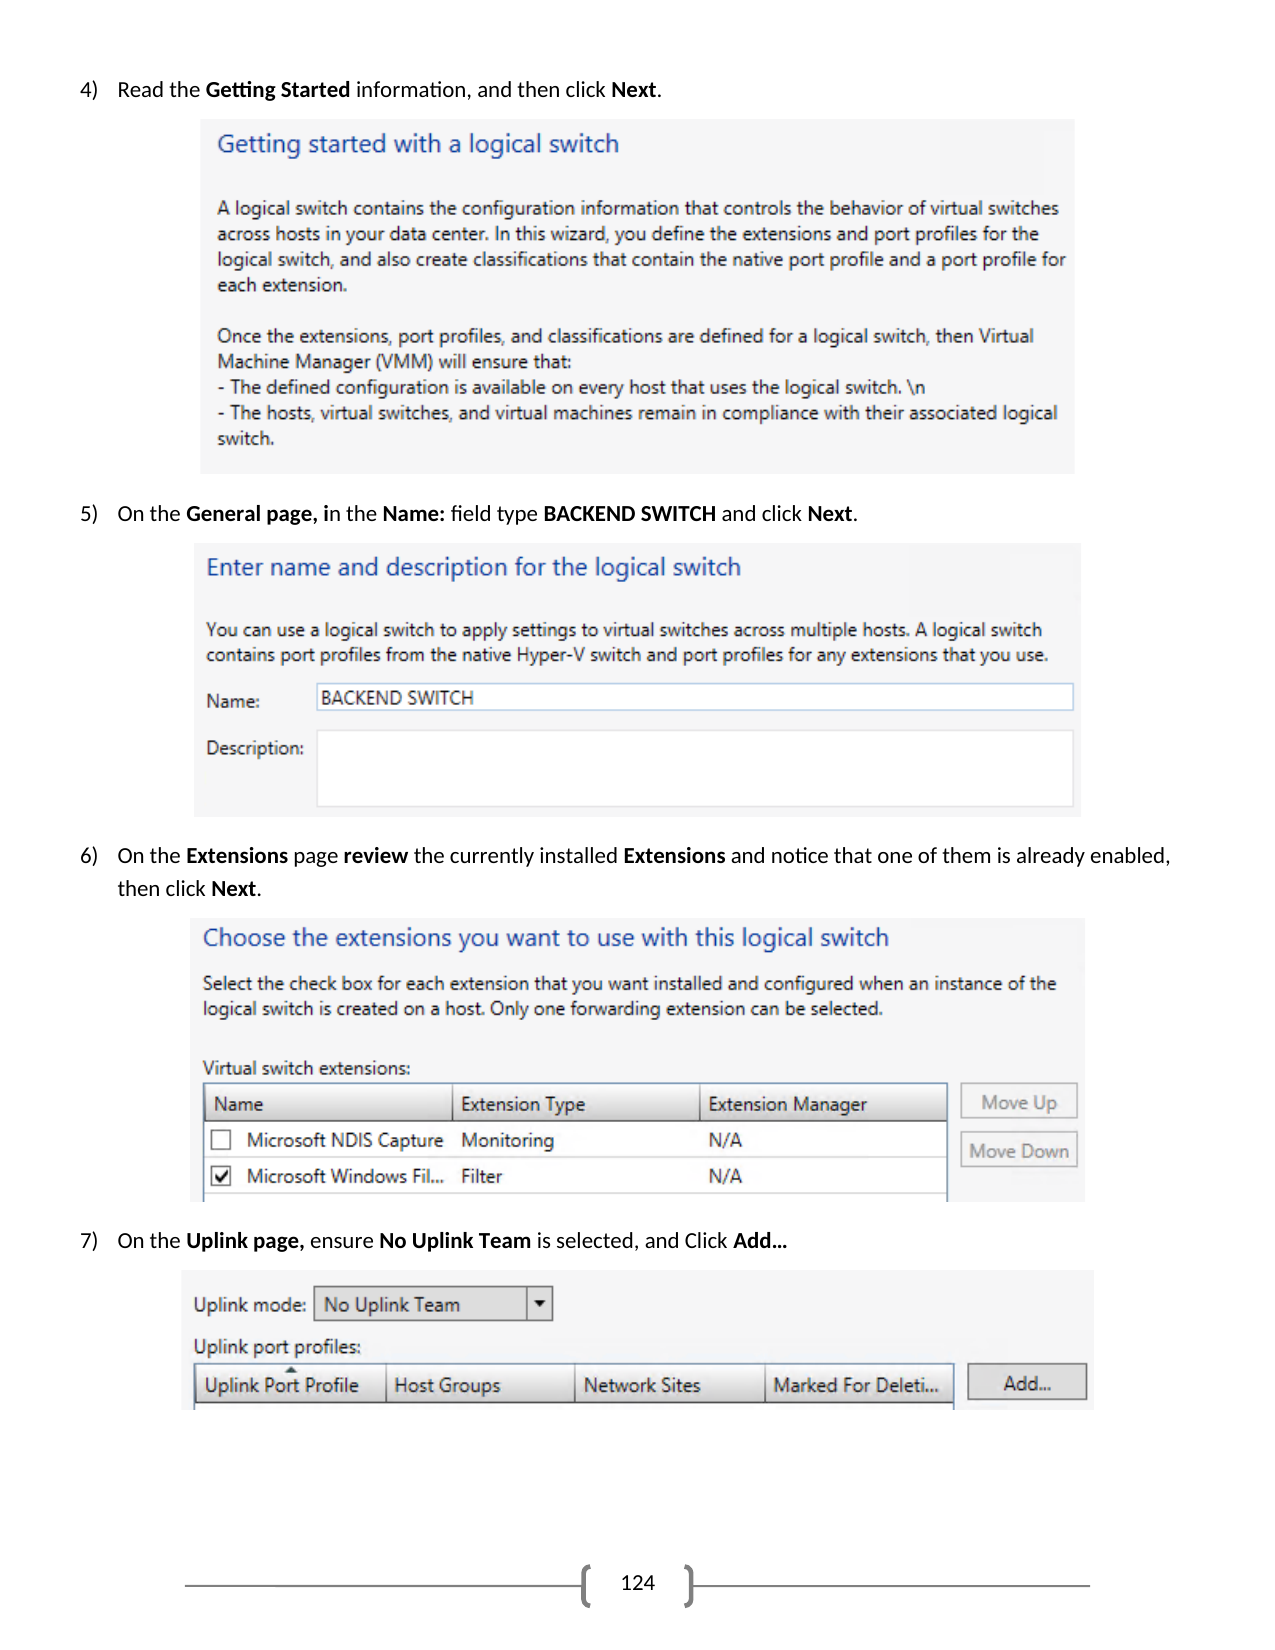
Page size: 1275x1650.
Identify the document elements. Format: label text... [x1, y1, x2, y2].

picture [200, 119, 1075, 474]
list On the Extensions page review the currently installed Extensions and notice that one of them is already enabled, then click Next. [80, 841, 1200, 902]
list On the General page, in the Name: field type BACKEND SWITCH and click Next. [80, 499, 1200, 527]
picture [194, 543, 1082, 817]
list On the Uplink page, ensure No Uplink Team is selected, and Click Add… [80, 1226, 1200, 1254]
list Read the Getting Started information, and then click Next. [80, 75, 1200, 103]
picture [190, 918, 1086, 1202]
picture [181, 1270, 1094, 1410]
